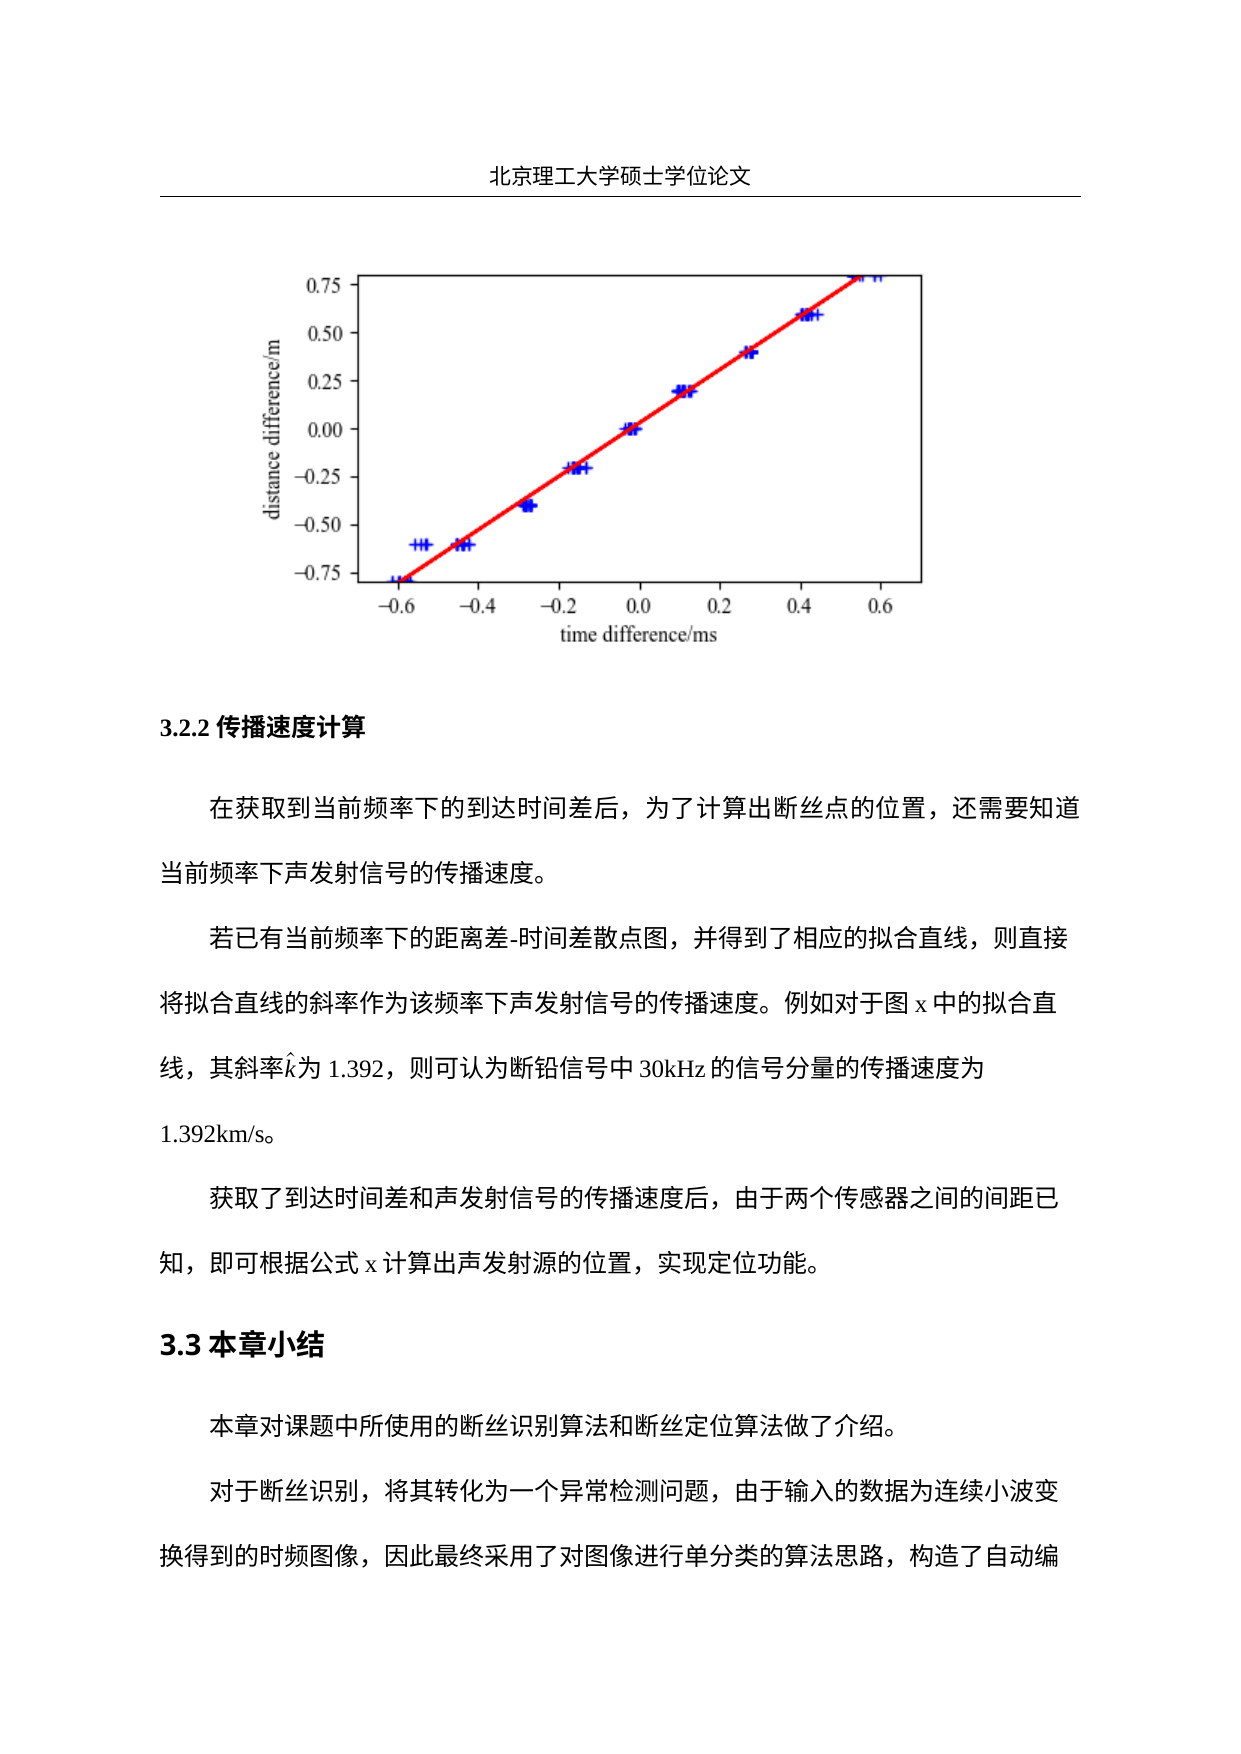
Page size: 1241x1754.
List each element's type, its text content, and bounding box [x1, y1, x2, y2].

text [159, 1457, 1081, 1587]
text 3.2.2 传播速度计算 [159, 693, 1081, 758]
text 在获取到当前频率下的到达时间差后，为了计算出断丝点的位置，还需要知道当前频率下声发射信号的传播速度。 [159, 774, 1081, 904]
text 获取了到达时间差和声发射信号的传播速度后，由于两个传感器之间的间距已知，即可根据公式x计算出声发射源的位置，实现定位功能。 [159, 1164, 1081, 1294]
text 若已有当前频率下的距离差-时间差散点图，并得到了相应的拟合直线，则直接将拟合直线的斜率作为该频率下声发射信号的传播速度。例如对于图x中的拟合直线，其斜率为1.392，则可认为断铅信号中30kHz的信号分量的传播速度为1.392km/s。 [159, 904, 1081, 1164]
picture [245, 221, 995, 672]
text 3.3 本章小结 [159, 1311, 1081, 1376]
text 本章对课题中所使用的断丝识别算法和断丝定位算法做了介绍。 [159, 1392, 1081, 1457]
